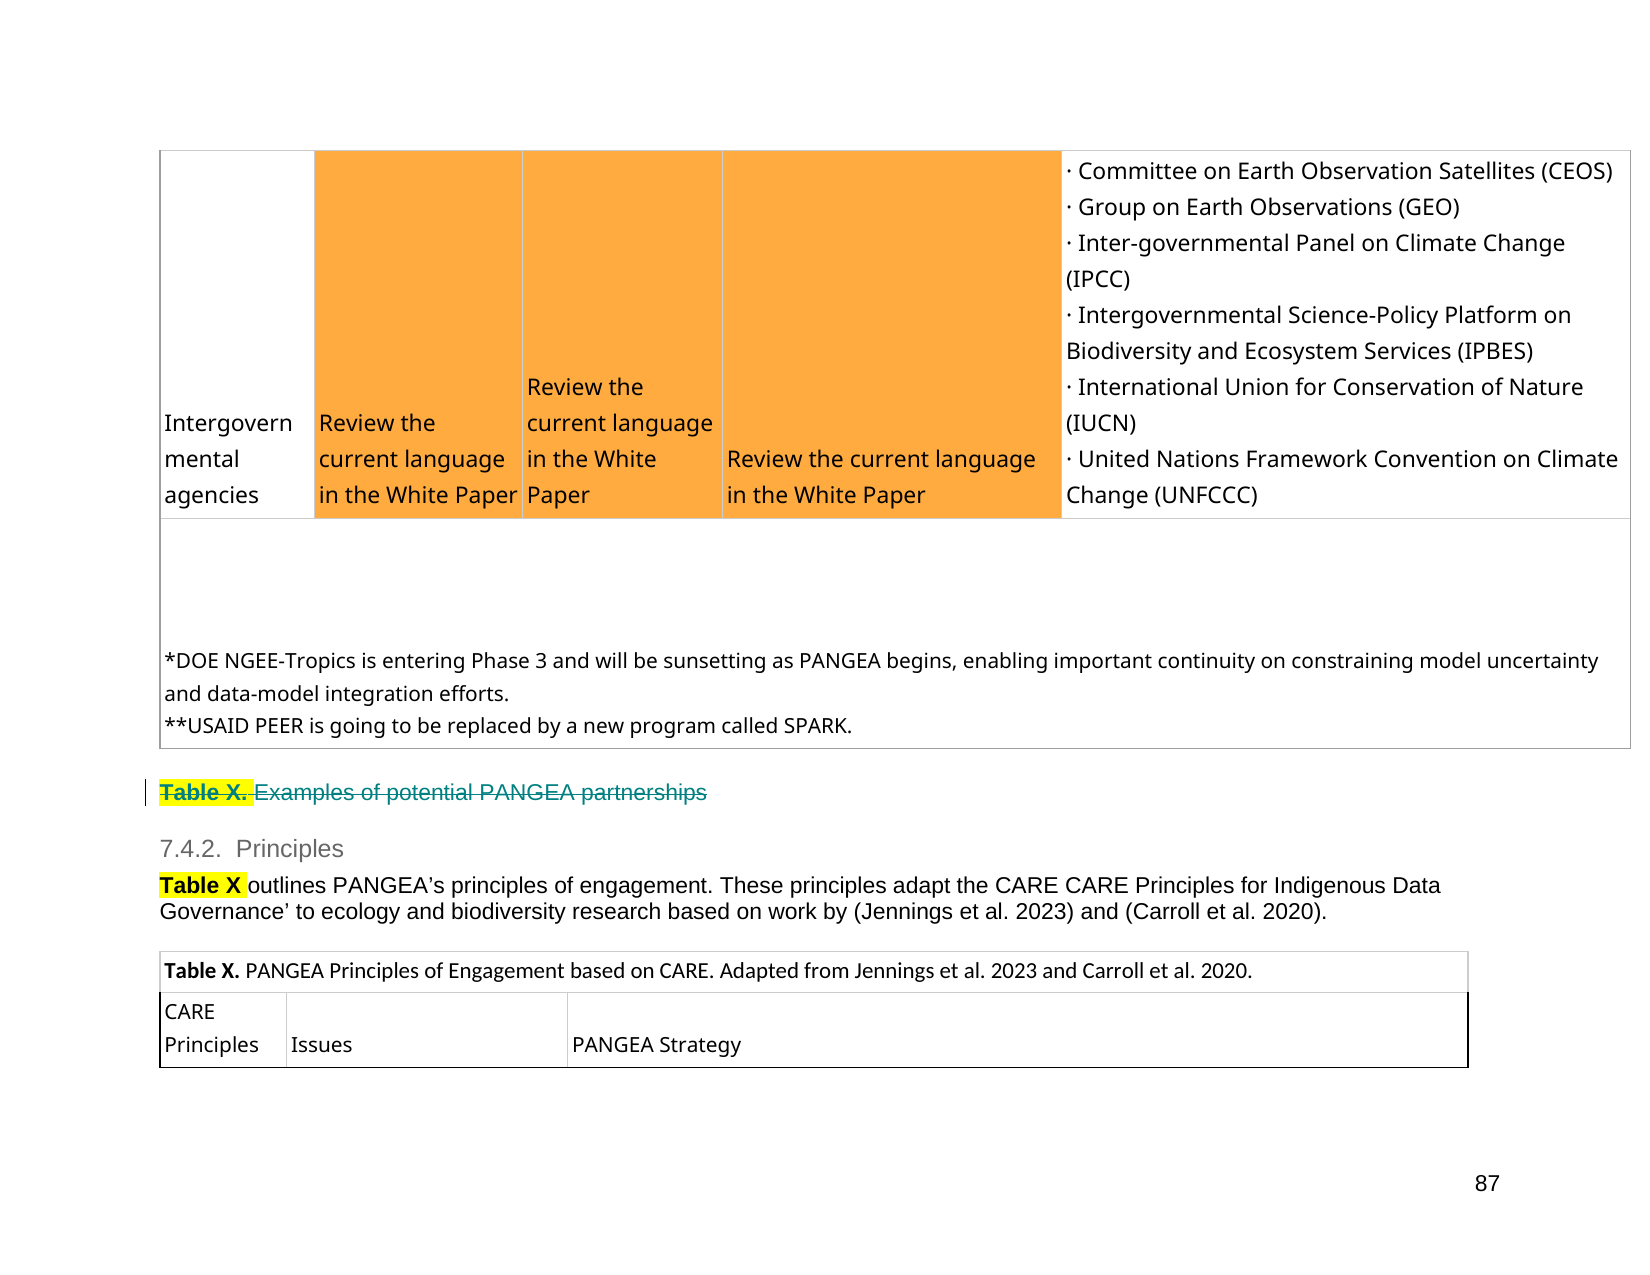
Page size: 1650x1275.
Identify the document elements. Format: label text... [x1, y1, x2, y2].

subtitle 7.4.2. Principles [159, 834, 1500, 863]
table_cell · Committee on Earth Observation Satellites (CEOS) · Group on Earth Observations (GEO) · Inter-governmental Panel on Climate Change (IPCC) · Intergovernmental Science-Policy Platform on Biodiversity and Ecosystem Services (IPBES) · International Union for Conservation of Nature (IUCN) · United Nations Framework Convention on Climate Change (UNFCCC) [1062, 151, 1630, 518]
table_cell Intergovernmental agencies [161, 151, 314, 518]
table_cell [523, 151, 722, 518]
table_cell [723, 151, 1061, 518]
table_cell Issues [287, 993, 567, 1067]
table_cell *DOE NGEE-Tropics is entering Phase 3 and will be sunsetting as PANGEA begins, enabling important continuity on constraining model uncertainty and data-model integration efforts. **USAID PEER is going to be replaced by a new program called SPARK. [161, 519, 1630, 748]
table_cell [315, 151, 522, 518]
table_cell CARE Principles [161, 993, 286, 1067]
table_header Table X. PANGEA Principles of Engagement based on CARE. Adapted from Jennings et al. 2023 and Carroll et al. 2020. [161, 952, 1467, 992]
table_cell PANGEA Strategy [568, 993, 1467, 1067]
text Table X outlines PANGEA’s principles of engagement. These principles adapt the CARE CARE Principles for Indigenous Data Governance’ to ecology and biodiversity research based on work by (Jennings et al. 2023) and (Carroll et al. 2020). [247, 872, 1500, 924]
